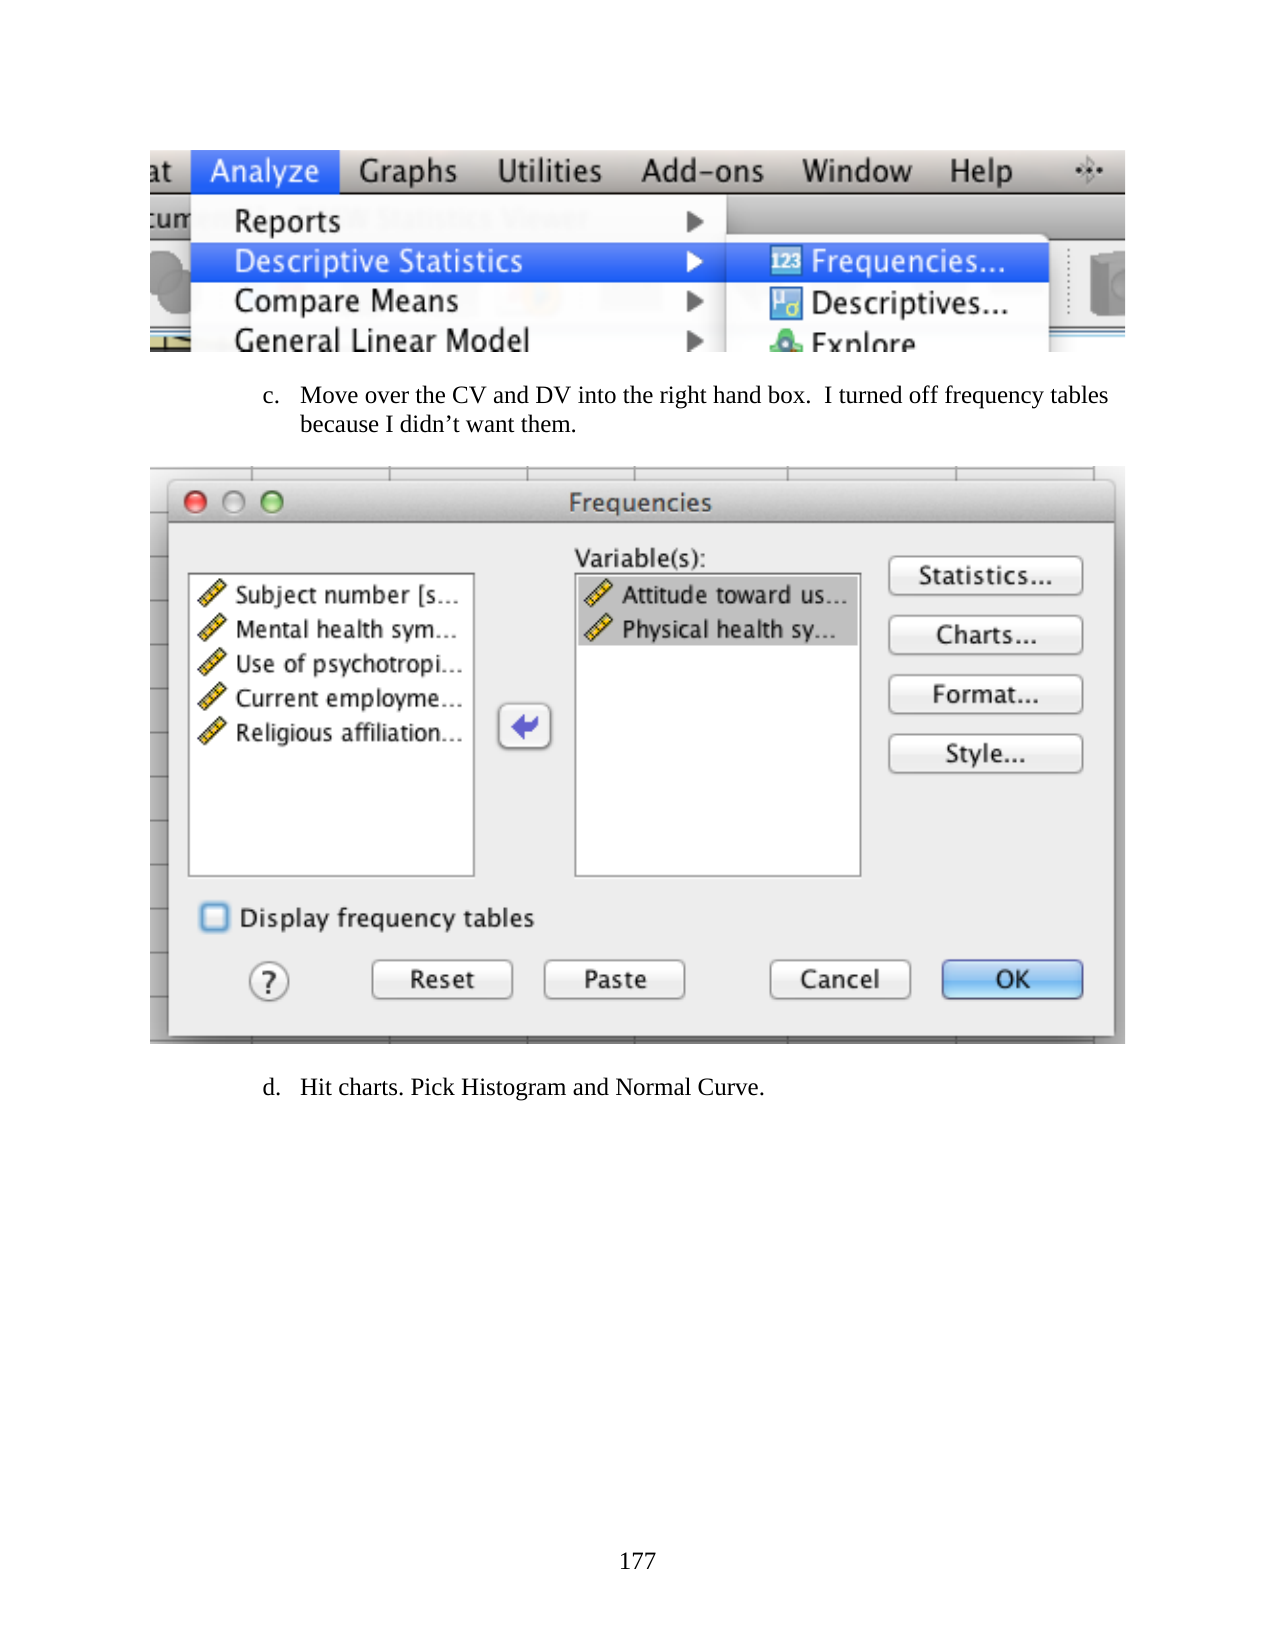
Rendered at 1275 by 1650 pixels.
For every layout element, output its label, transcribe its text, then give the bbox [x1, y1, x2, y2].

picture [150, 466, 1125, 1044]
list Move over the CV and DV into the right hand box. I turned off frequency tables because I didn’t want them. [262, 380, 1125, 437]
list Hit charts. Pick Histogram and Normal Curve. [262, 1072, 1125, 1101]
picture [150, 150, 1125, 352]
